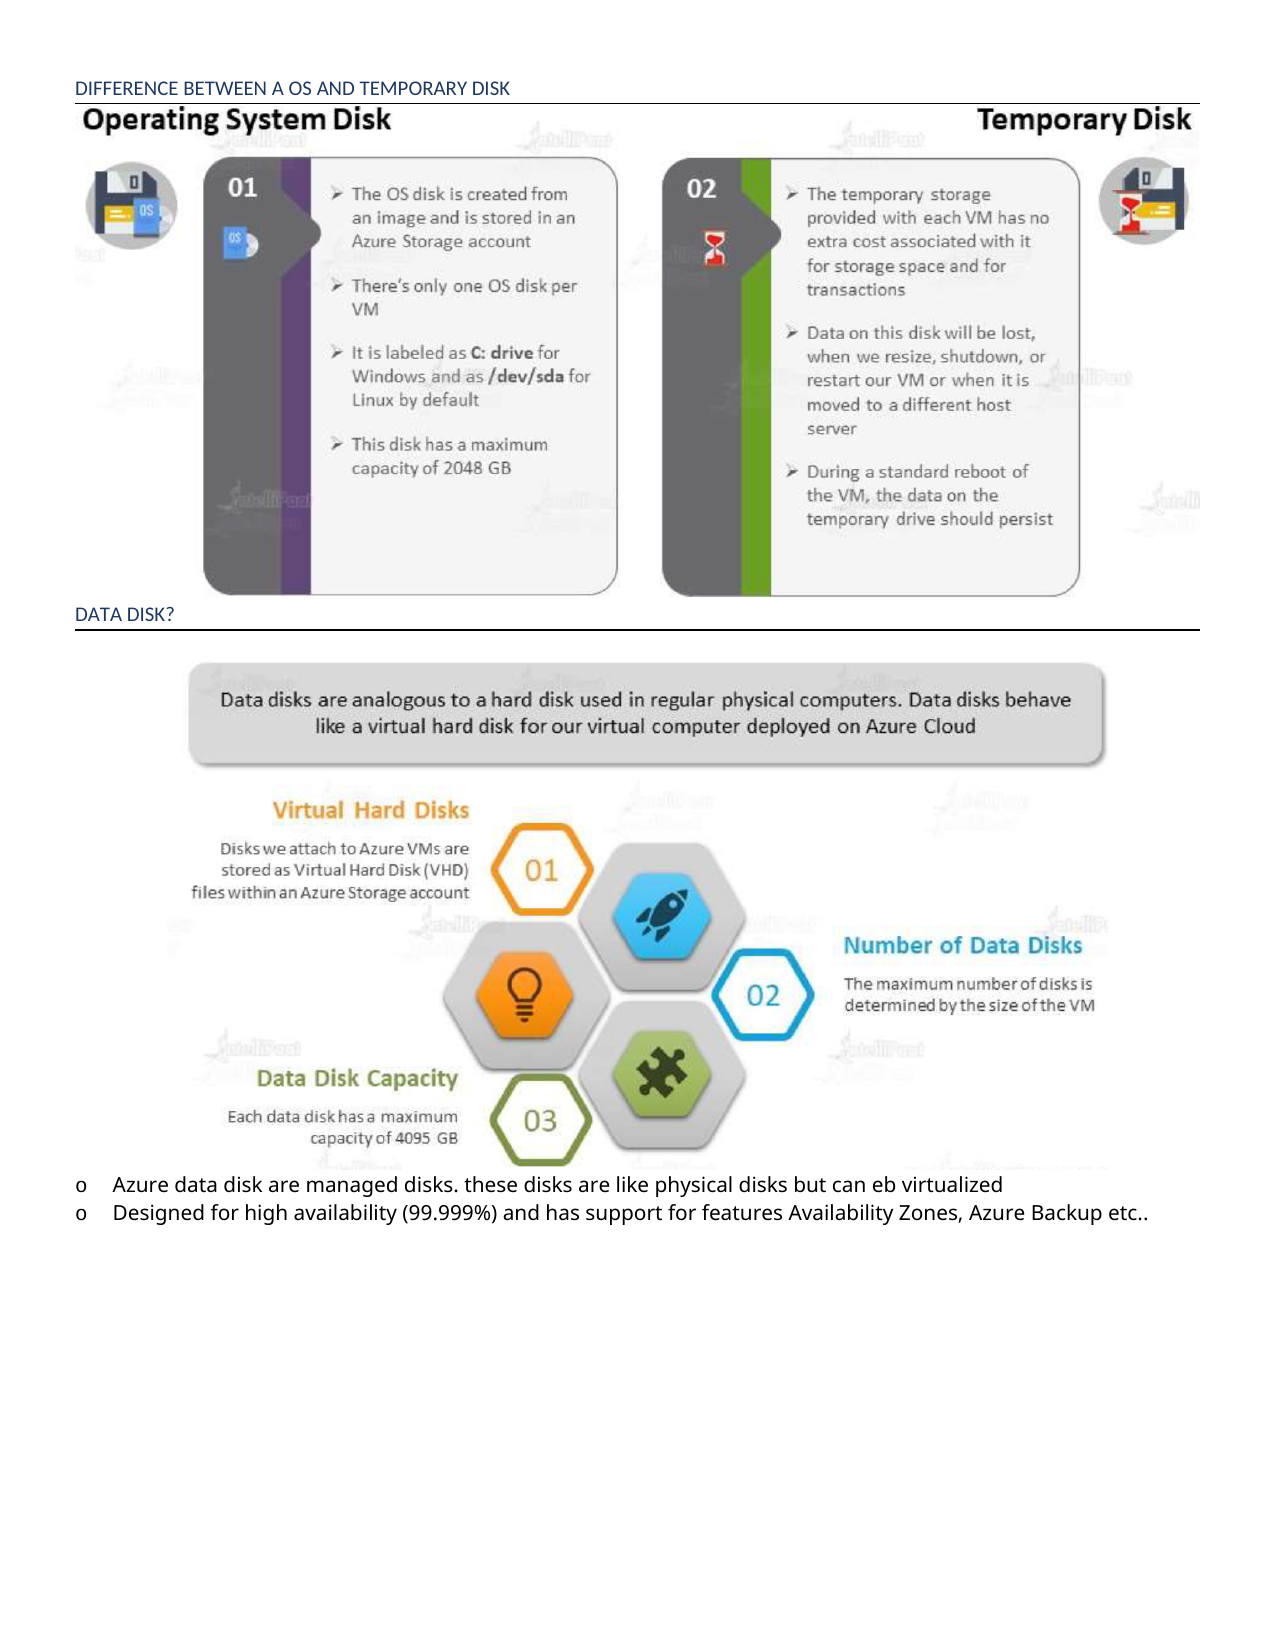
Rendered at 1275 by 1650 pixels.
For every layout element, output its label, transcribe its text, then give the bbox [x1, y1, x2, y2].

list Azure data disk are managed disks. these disks are like physical disks but can eb virtualized [75, 1170, 1200, 1198]
subtitle DATA DISK? [75, 602, 1200, 629]
list Designed for high availability (99.999%) and has support for features Availability Zones, Azure Backup etc.. [75, 1198, 1200, 1227]
subtitle DIFFERENCE BETWEEN A OS AND TEMPORARY DISK [75, 75, 1200, 103]
picture [75, 106, 1200, 598]
picture [166, 661, 1109, 1170]
